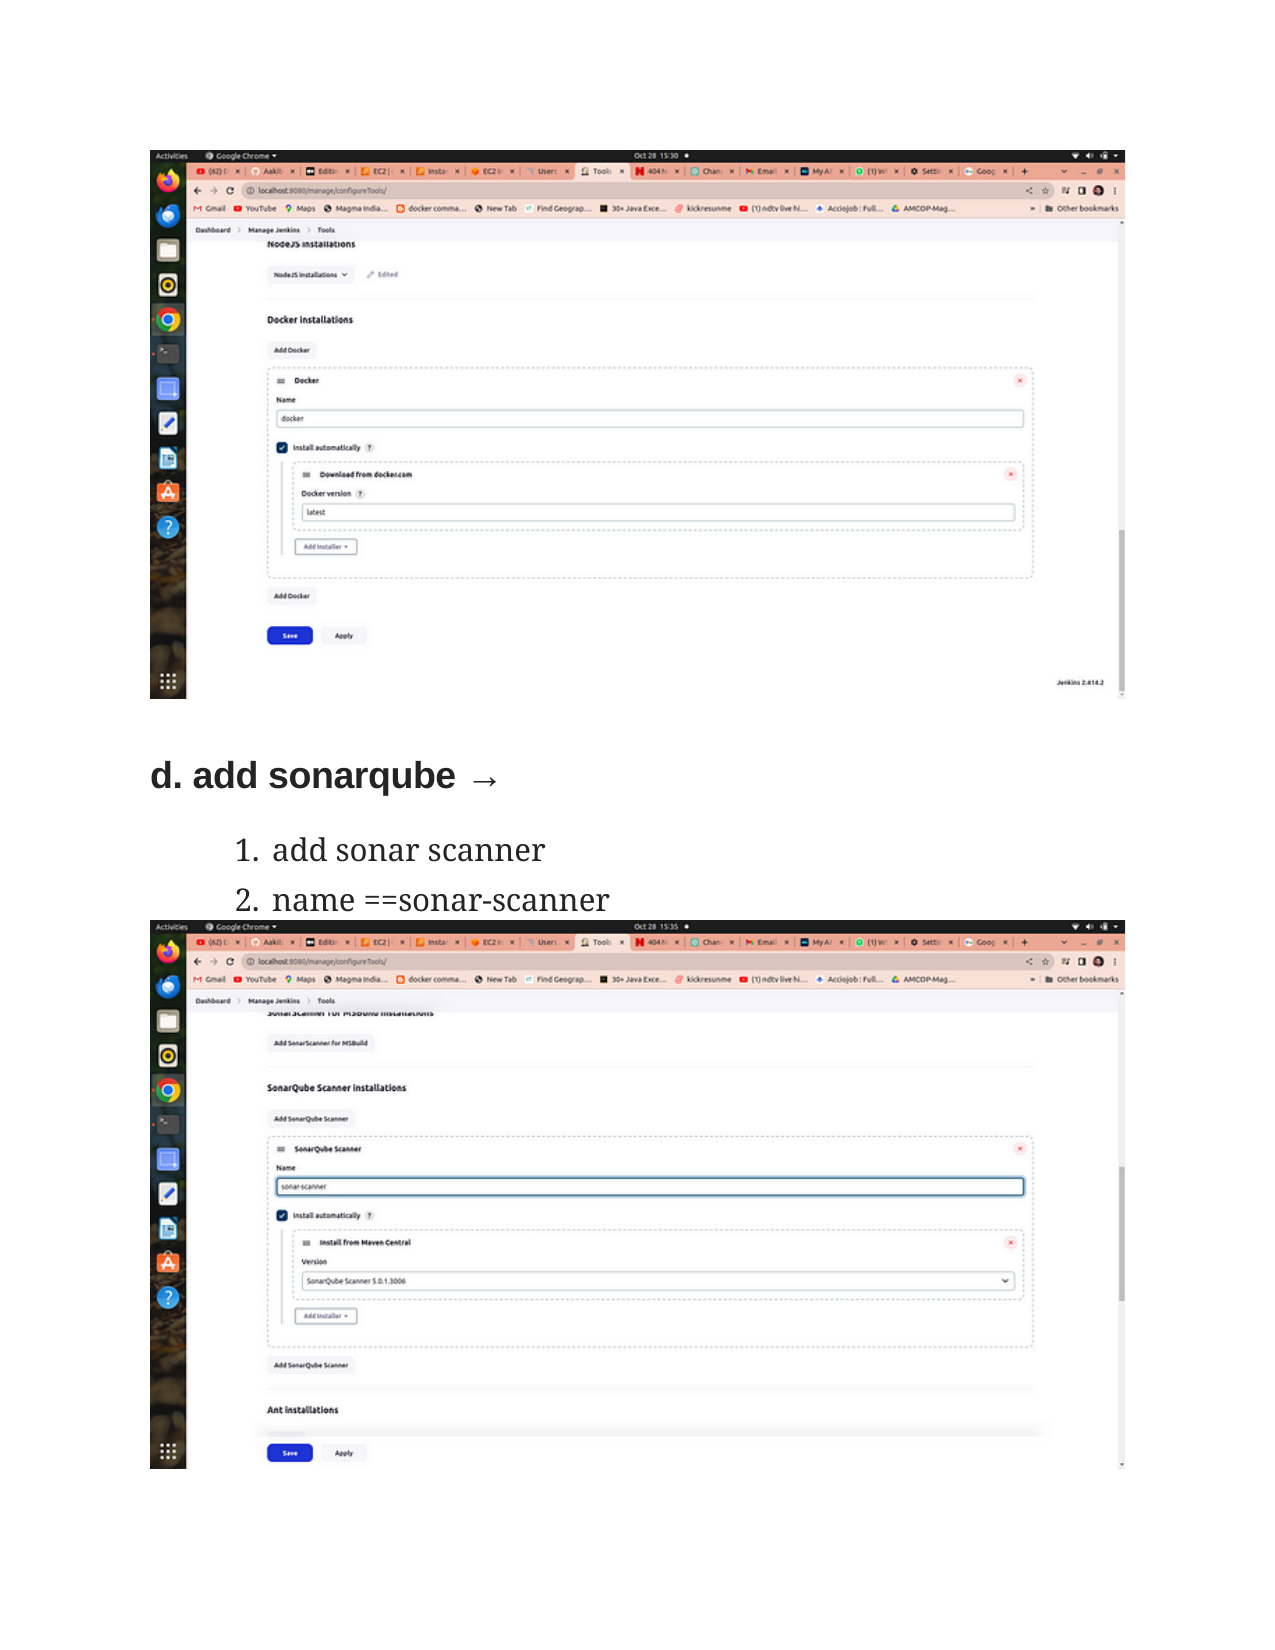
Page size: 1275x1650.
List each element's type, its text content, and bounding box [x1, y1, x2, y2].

subtitle d. add sonarqube → [150, 750, 1125, 797]
list name ==sonar-scanner [234, 870, 1125, 920]
picture [150, 150, 1125, 699]
list add sonar scanner [234, 820, 1125, 870]
picture [150, 920, 1125, 1469]
